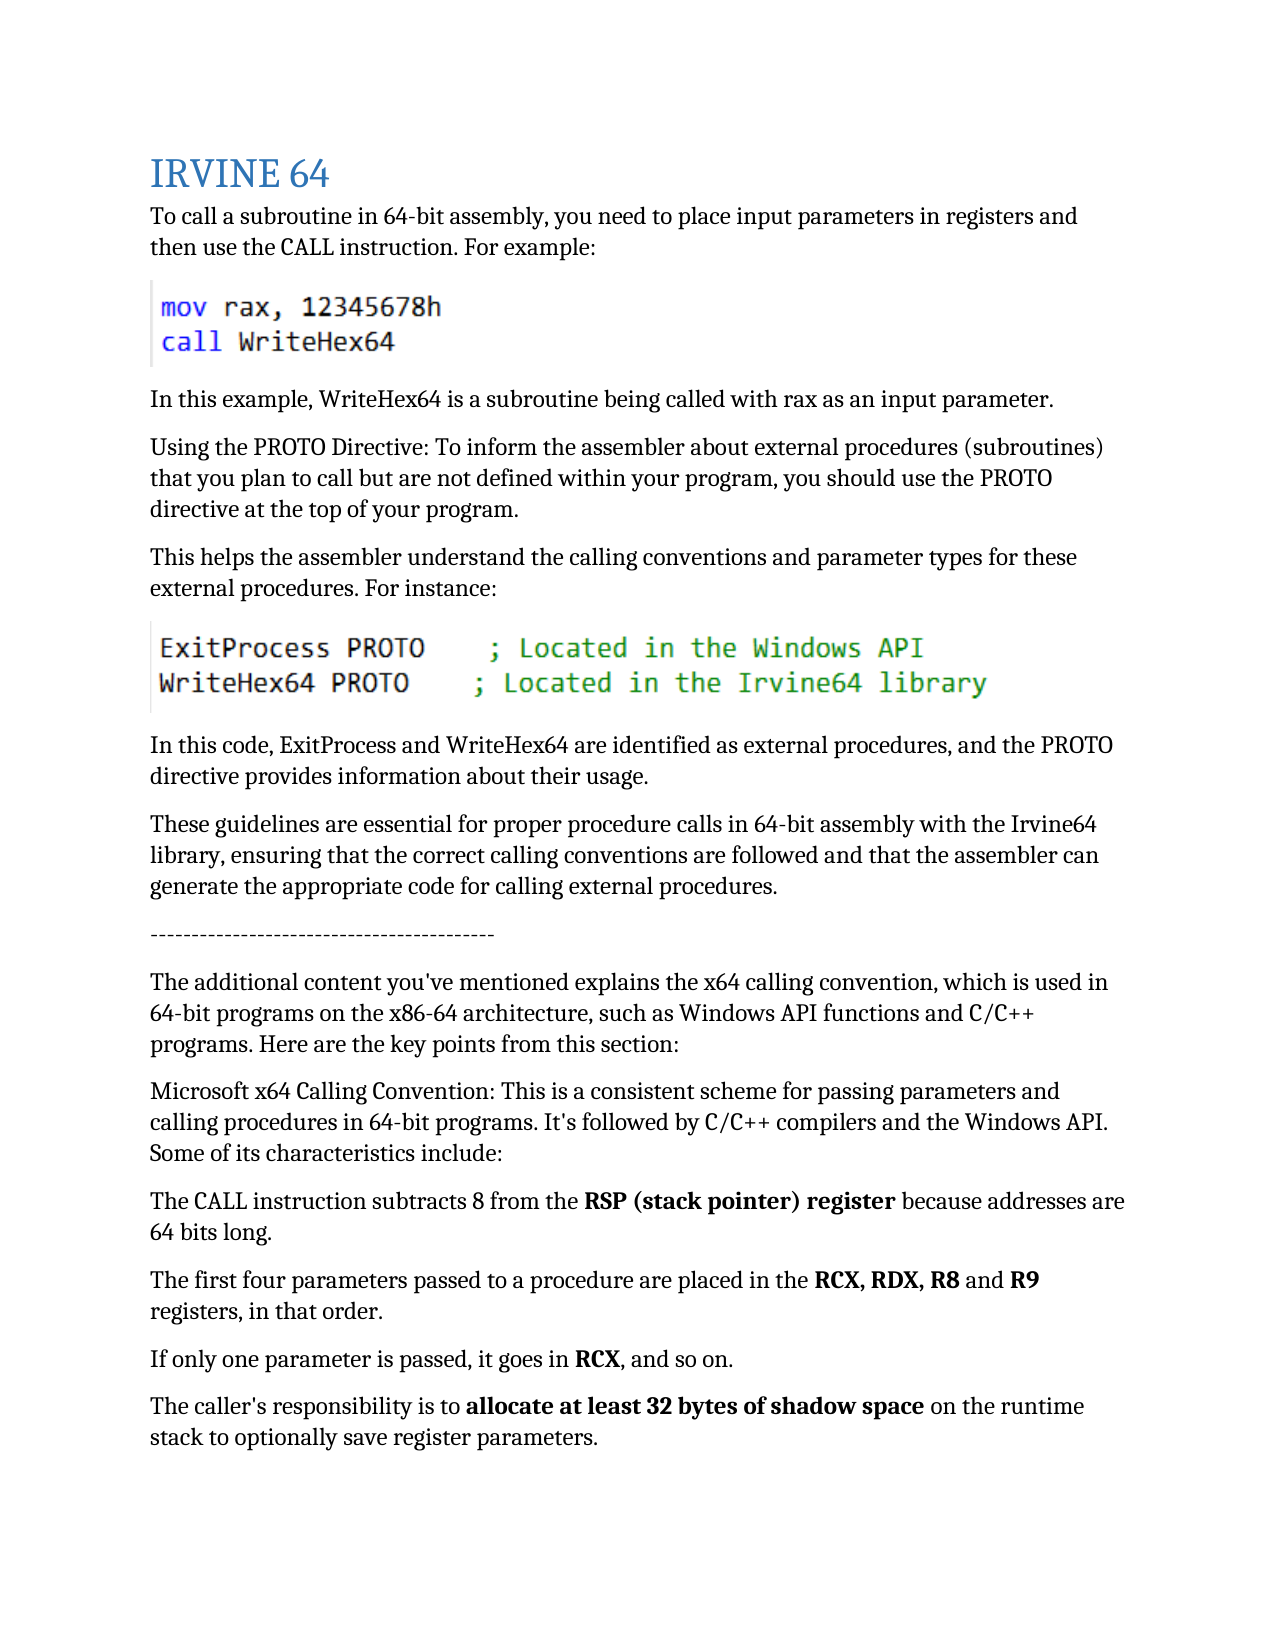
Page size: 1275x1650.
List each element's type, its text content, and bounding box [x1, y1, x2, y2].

picture [150, 280, 644, 367]
text The additional content you've mentioned explains the x64 calling convention, which is used in 64-bit programs on the x86-64 architecture, such as Windows API functions and C/C++ programs. Here are the key points from this section: [150, 967, 1125, 1058]
text These guidelines are essential for proper procedure calls in 64-bit assembly with the Irvine64 library, ensuring that the correct calling conventions are followed and that the assembler can generate the appropriate code for calling external procedures. [150, 810, 1125, 901]
text Microsoft x64 Calling Convention: This is a consistent scheme for passing parameters and calling procedures in 64-bit programs. It's followed by C/C++ compilers and the Windows API. Some of its characteristics include: [150, 1077, 1125, 1168]
text The first four parameters passed to a procedure are placed in the RCX, RDX, R8 and R9 registers, in that order. [150, 1266, 1125, 1326]
picture [150, 621, 1019, 713]
text To call a subroutine in 64-bit assembly, you need to place input parameters in registers and then use the CALL instruction. For example: [150, 202, 1125, 261]
text The CALL instruction subtracts 8 from the RSP (stack pointer) register because addresses are 64 bits long. [150, 1187, 1125, 1247]
text IRVINE 64 [150, 150, 1125, 198]
text Using the PROTO Directive: To inform the assembler about external procedures (subroutines) that you plan to call but are not defined within your program, you should use the PROTO directive at the top of your program. [150, 433, 1125, 524]
text ------------------------------------------ [150, 920, 1125, 948]
text The caller's responsibility is to allocate at least 32 bytes of shadow space on the runtime stack to optionally save register parameters. [150, 1392, 1125, 1452]
text In this code, ExitProcess and WriteHex64 are identified as external procedures, and the PROTO directive provides information about their usage. [150, 731, 1125, 791]
text In this example, WriteHex64 is a subroutine being called with rax as an input parameter. [150, 385, 1125, 414]
text This helps the assembler understand the calling conventions and parameter types for these external procedures. For instance: [150, 543, 1125, 603]
text If only one parameter is passed, it goes in RCX, and so on. [150, 1344, 1125, 1373]
